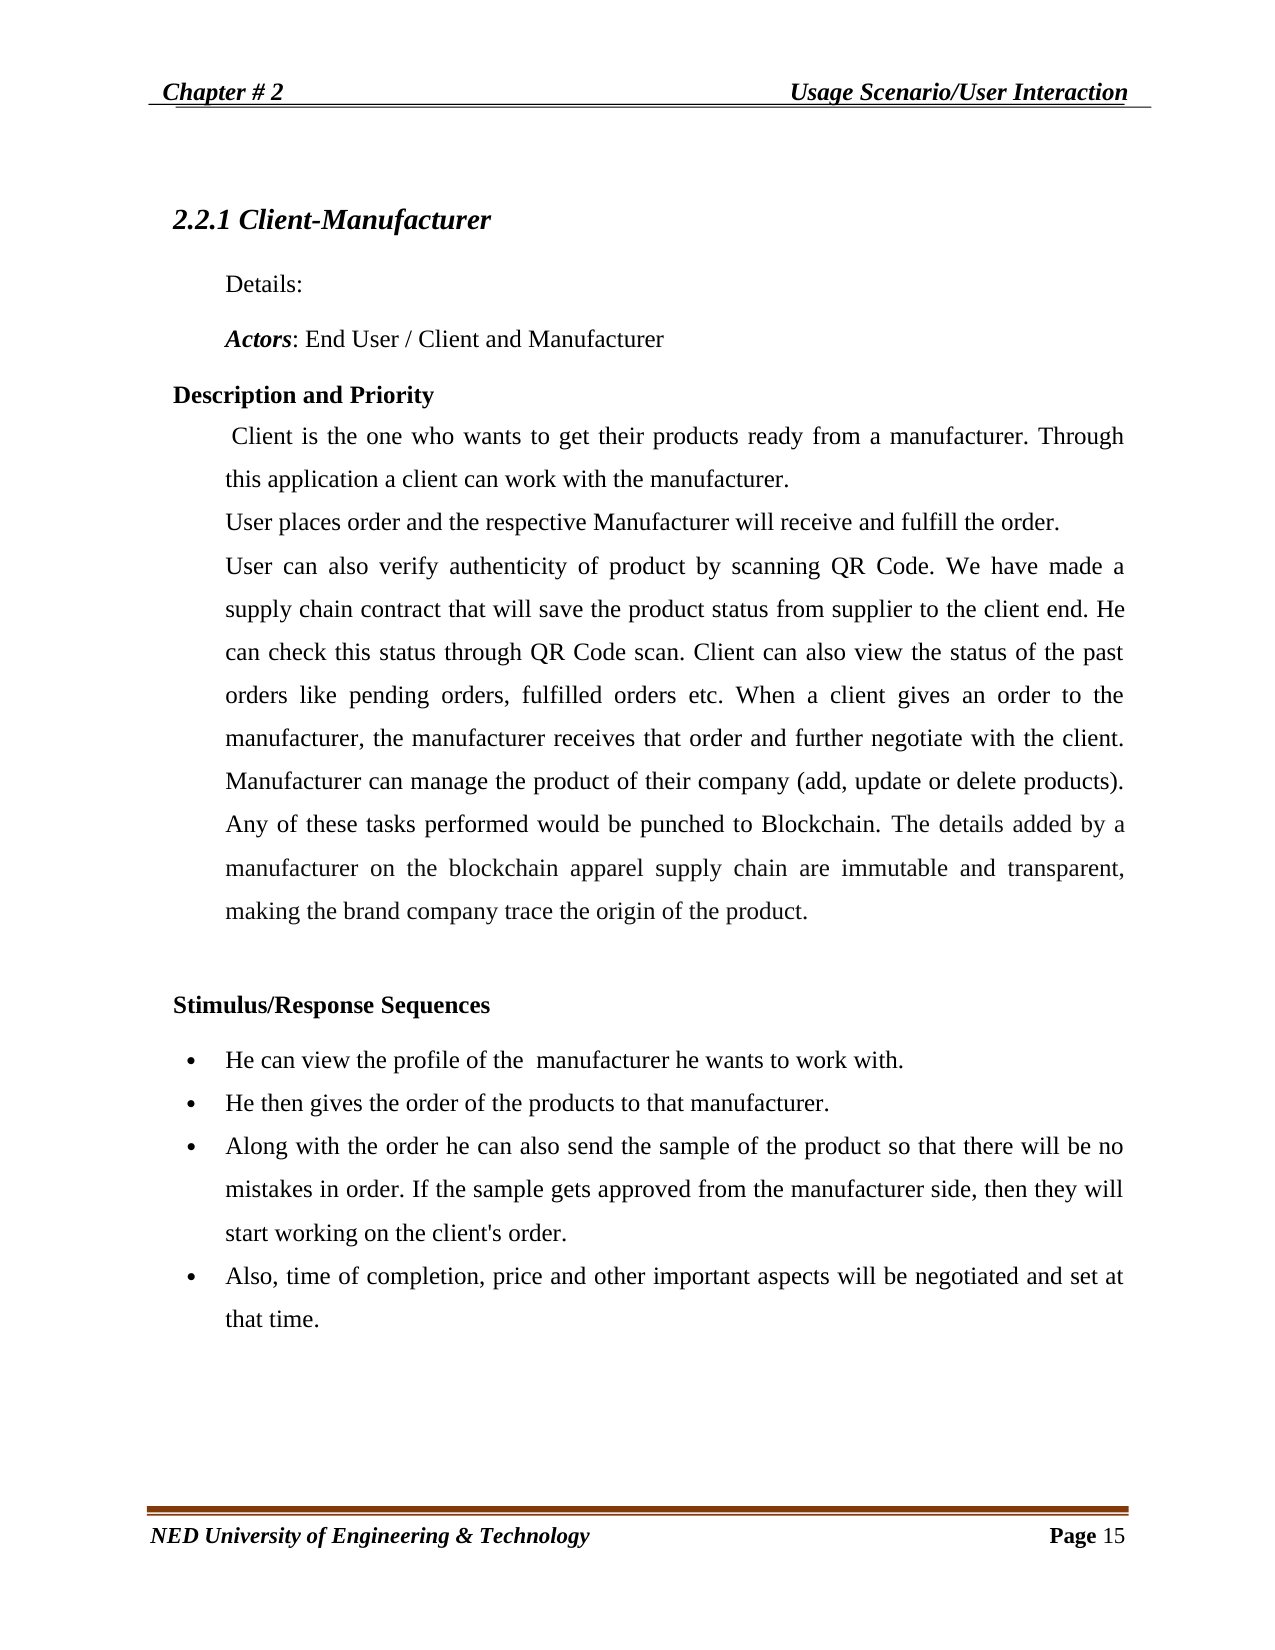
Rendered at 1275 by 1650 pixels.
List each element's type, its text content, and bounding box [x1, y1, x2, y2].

list He then gives the order of the products to that manufacturer. [187, 1088, 1177, 1117]
text Details: [225, 269, 1177, 298]
list Also, time of completion, price and other important aspects will be negotiated and set at that time. [188, 1261, 1124, 1333]
subtitle 2.2.1 Client-Manufacturer [135, 202, 1177, 236]
text User places order and the respective Manufacturer will receive and fulfill the order. [225, 508, 1177, 536]
list Along with the order he can also send the sample of the product so that there will be no mistakes in order. If the sample gets approved from the manufacturer side, then they will start working on the client's order. [188, 1131, 1125, 1246]
subtitle Stimulus/Response Sequences [135, 990, 1177, 1018]
subtitle Description and Priority [135, 380, 1177, 409]
text Client is the one who wants to get their products ready from a manufacturer. Through this application a client can work with the manufacturer. [225, 421, 1124, 493]
list He can view the profile of the manufacturer he wants to work with. [187, 1045, 1177, 1074]
text User can also verify authenticity of product by scanning QR Code. We have made a supply chain contract that will save the product status from supplier to the client end. He can check this status through QR Code scan. Client can also view the status of the past orders like pending orders, fulfilled orders etc. When a client gives an order to the manufacturer, the manufacturer receives that order and further negotiate with the client. Manufacturer can manage the product of their company (add, update or delete products). Any of these tasks performed would be punched to Blockchain. The details added by a manufacturer on the blockchain apparel supply chain are immutable and transparent, making the brand company trace the origin of the product. [225, 551, 1126, 924]
text Actors: End User / Client and Manufacturer [225, 324, 1177, 353]
